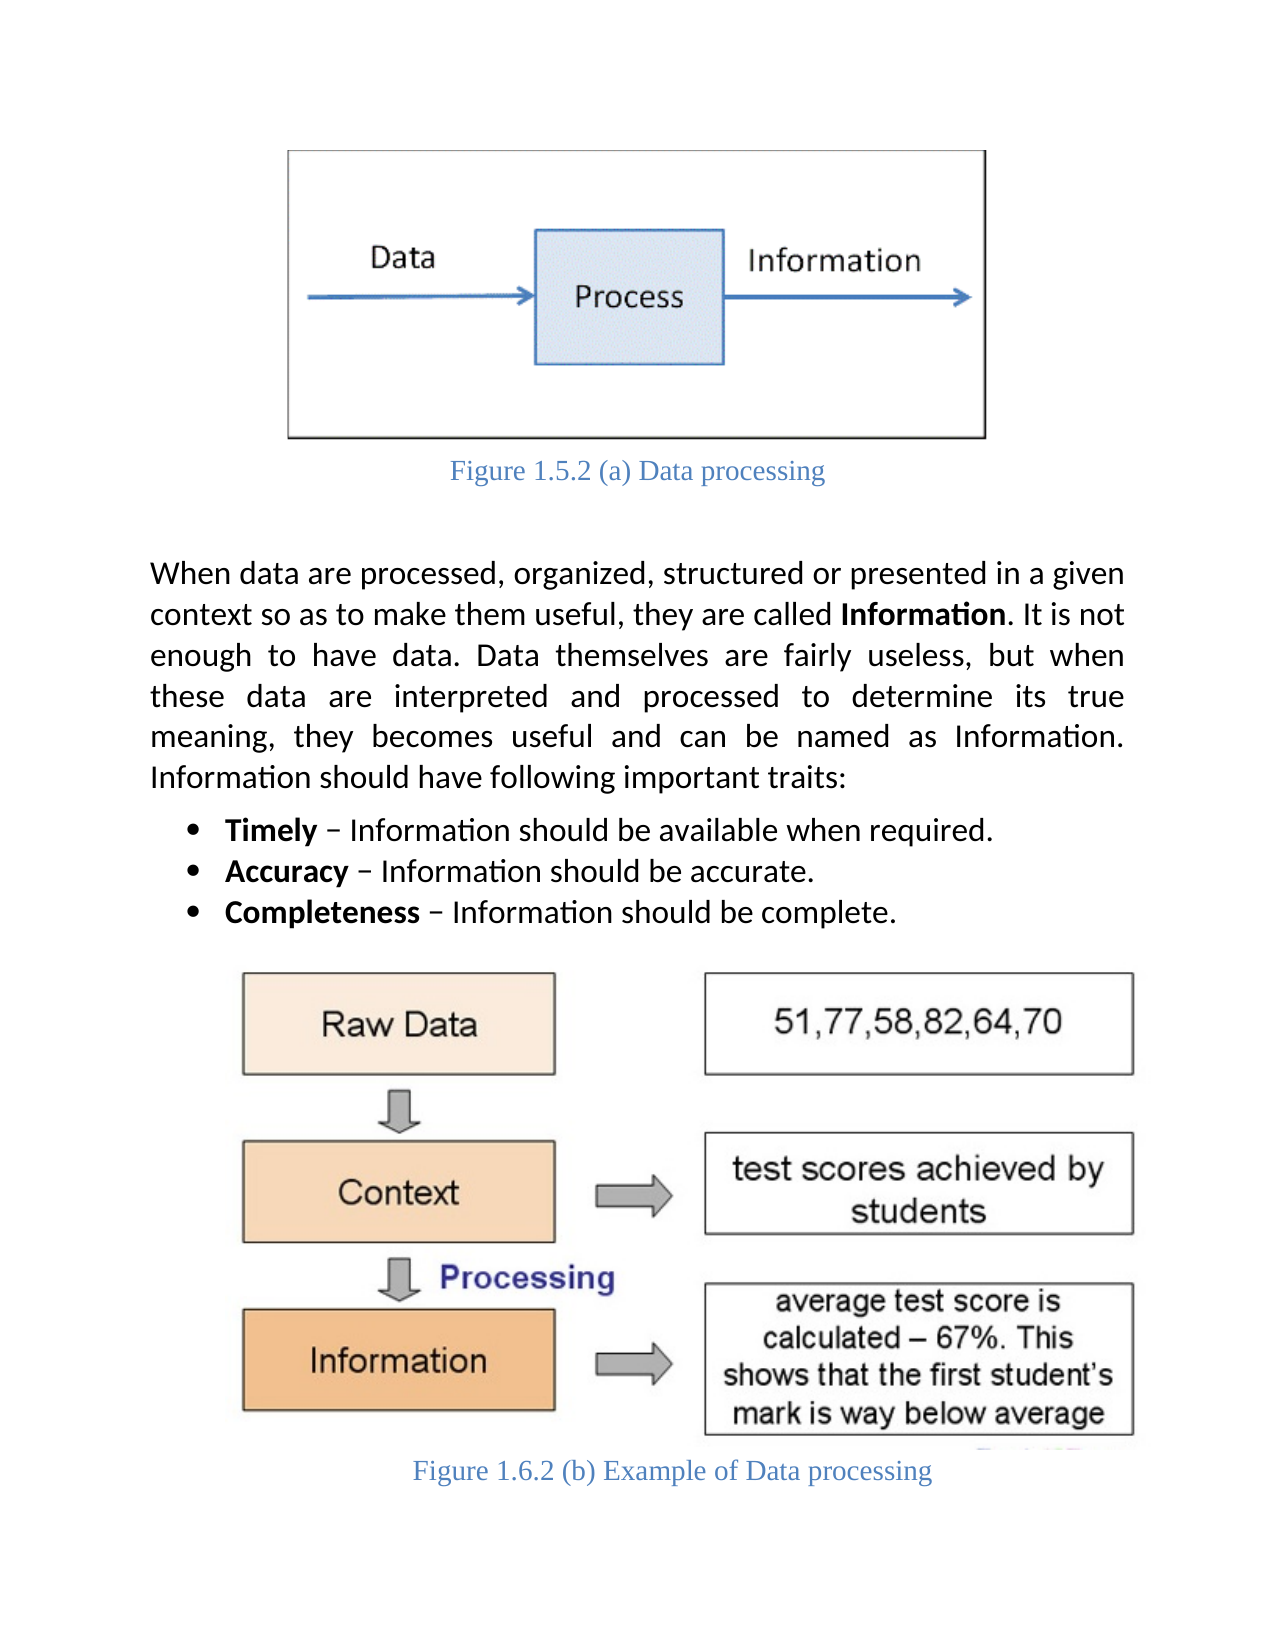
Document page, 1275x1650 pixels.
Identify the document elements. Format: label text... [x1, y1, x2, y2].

text When data are processed, organized, structured or presented in a given context so as to make them useful, they are called Information. It is not enough to have data. Data themselves are fairly useless, but when these data are interpreted and processed to determine its true meaning, they becomes useful and can be named as Information. Information should have following important traits: [150, 552, 1125, 797]
list Timely − Information should be available when required. [187, 809, 1120, 850]
list Accuracy − Information should be accurate. [187, 850, 1120, 891]
list Completeness − Information should be complete. [187, 891, 1120, 931]
picture [225, 946, 1158, 1450]
picture [287, 150, 988, 441]
